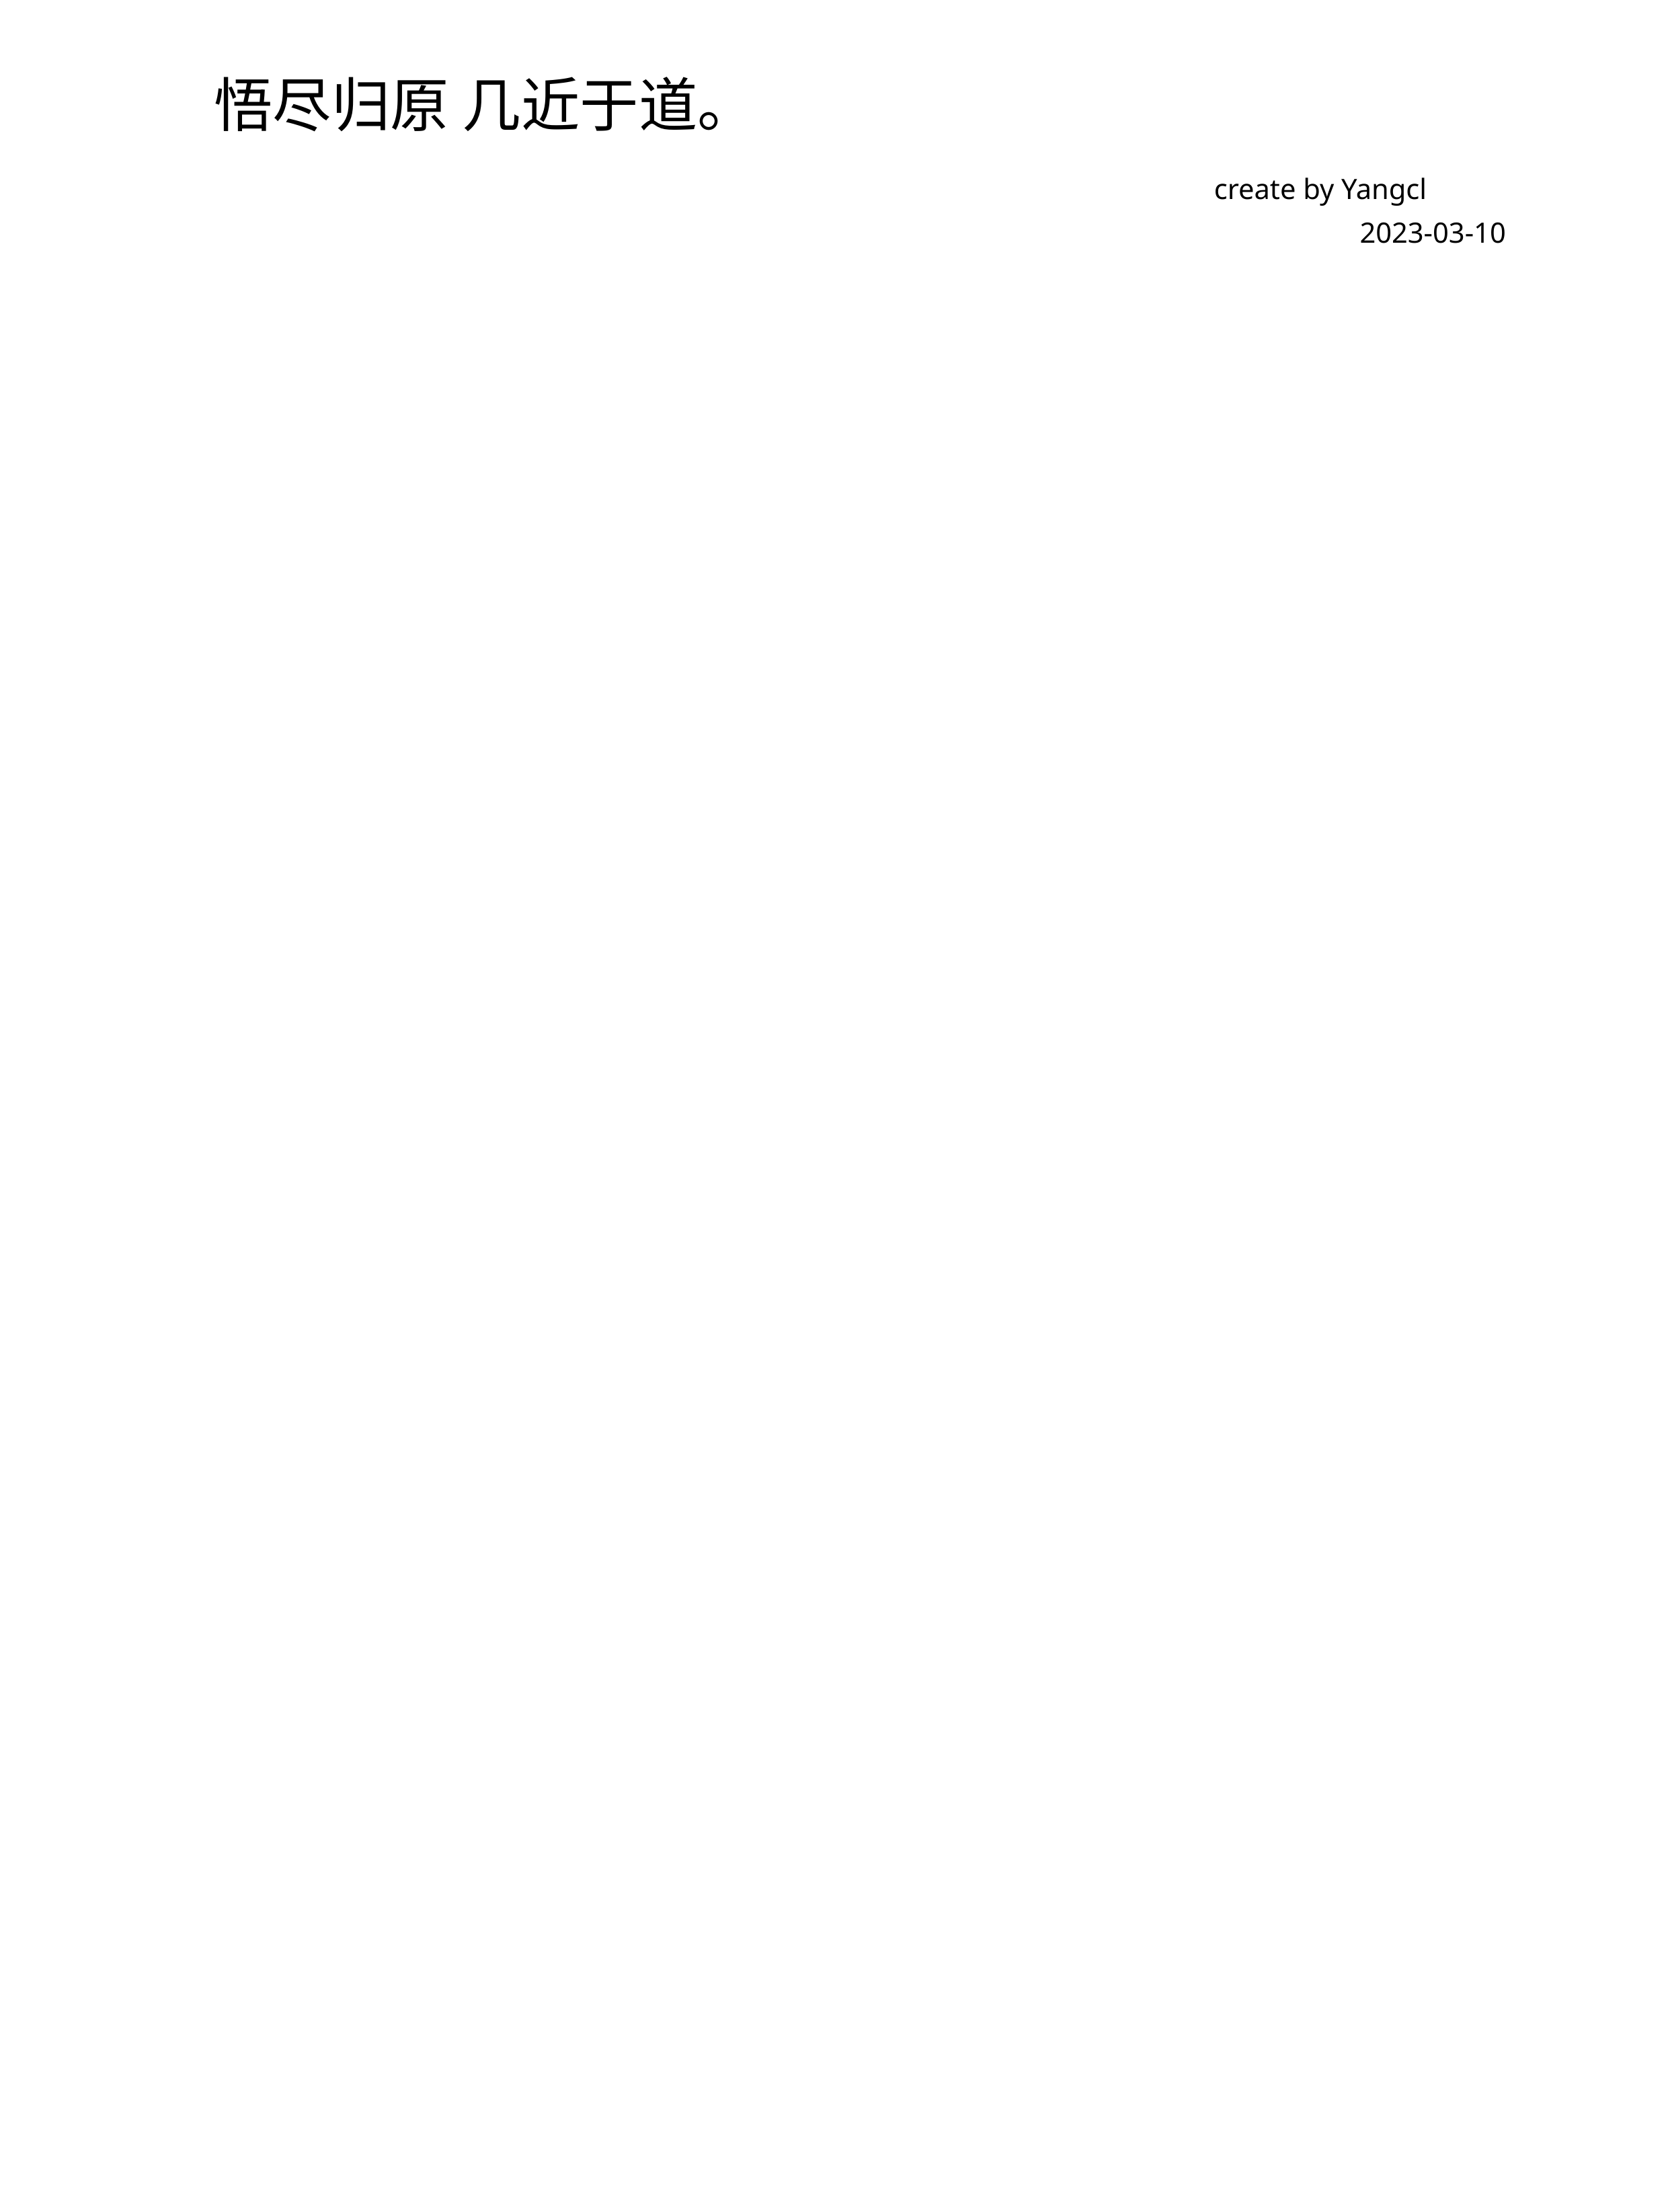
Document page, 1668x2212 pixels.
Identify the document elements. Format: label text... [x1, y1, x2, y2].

text create by Yangcl [1185, 166, 1617, 210]
text 2023-03-10 [1037, 210, 1578, 253]
text 悟尽归原 几近于道。 [67, 57, 1617, 145]
